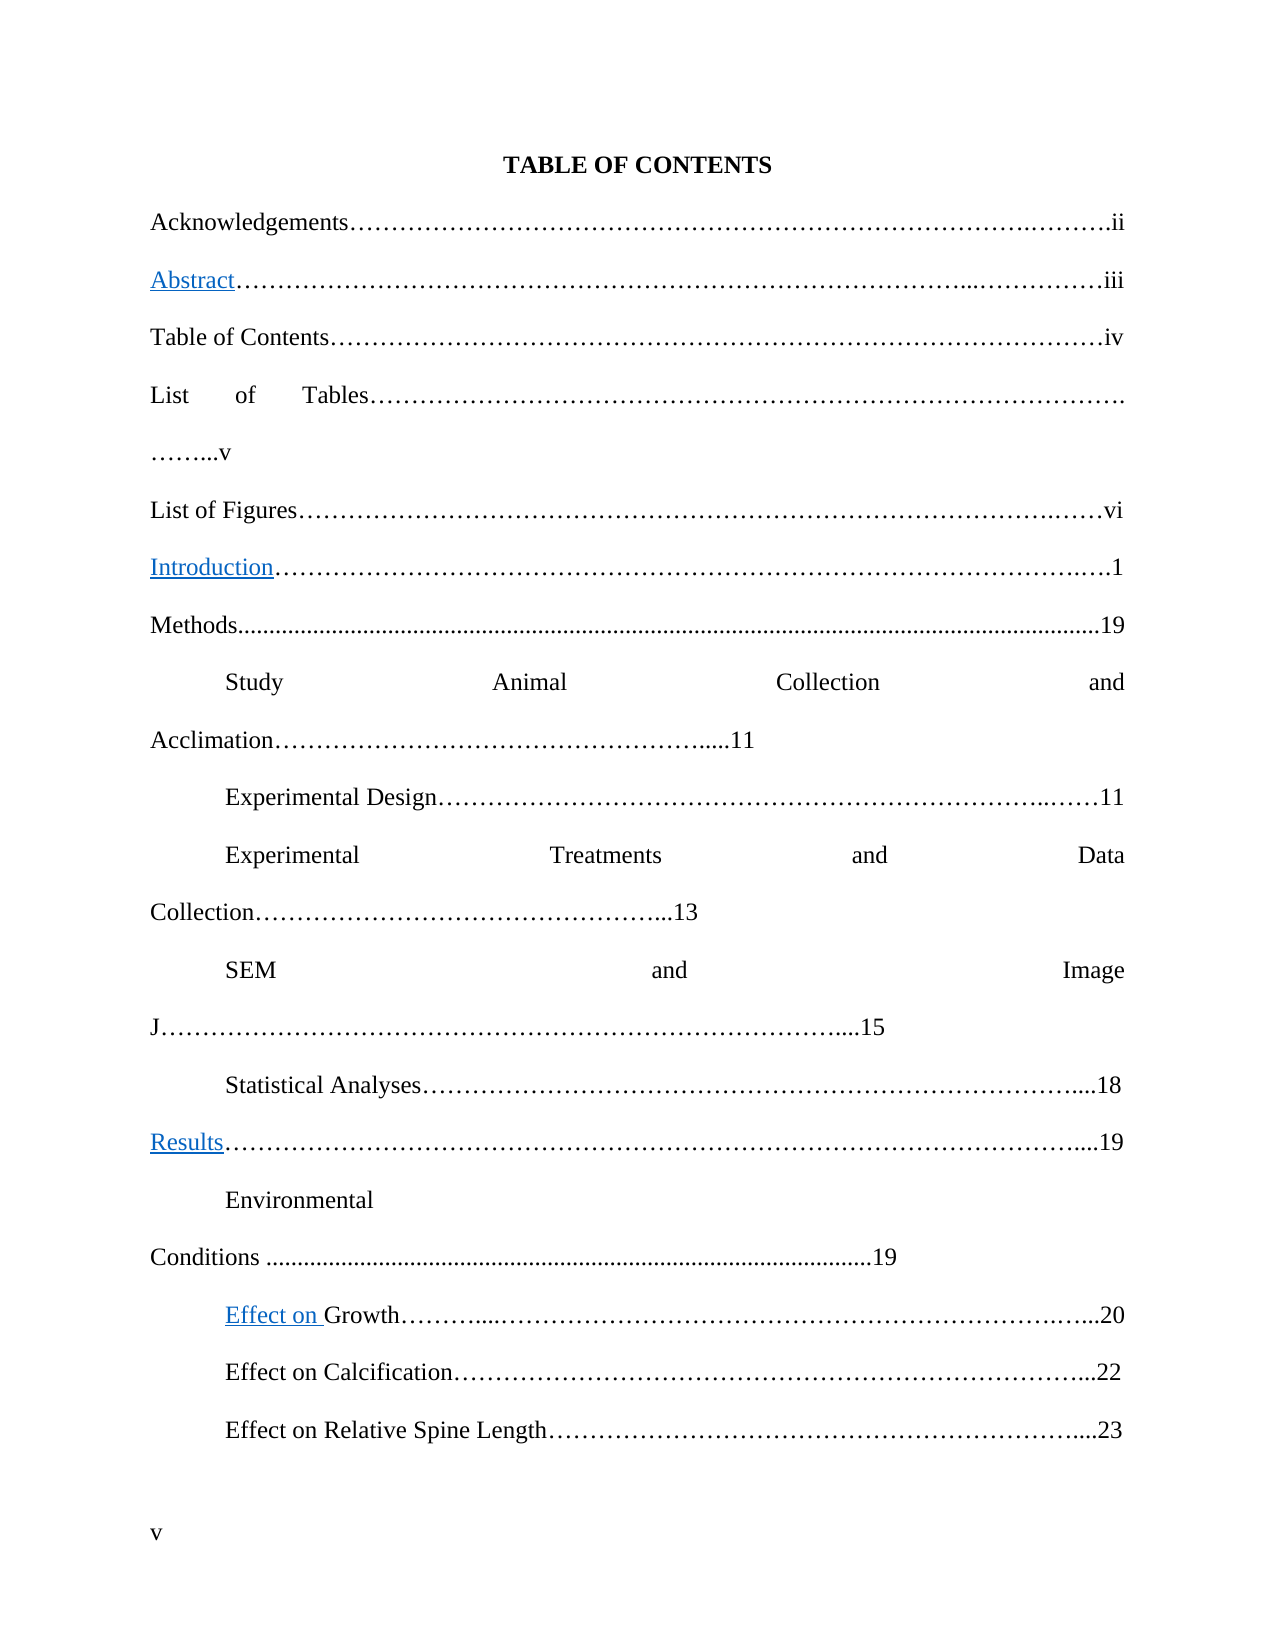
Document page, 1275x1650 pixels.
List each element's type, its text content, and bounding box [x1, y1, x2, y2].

text Methods..........................................................................................................................................19 [150, 610, 1125, 639]
text List of Figures……………………………………………………………………………….……vi [150, 495, 1125, 524]
text Experimental Design………………………………………………………………..……11 [150, 782, 1125, 811]
text Environmental Conditions .................................................................................................19 [150, 1185, 1125, 1271]
text Effect on Relative Spine Length………………………………………………………....23 [150, 1415, 1125, 1444]
text Acknowledgements……………………………………………………………………….……….ii [150, 207, 1125, 236]
text Effect on Calcification…………………………………………………………………...22 [150, 1357, 1125, 1386]
text Experimental Treatments and Data Collection…………………………………………...13 [150, 840, 1125, 926]
text Introduction…………………………………………………………………………………….….1 [150, 552, 1125, 581]
text Abstract……………………………………………………………………………...……………iii [150, 265, 1125, 294]
text TABLE OF CONTENTS [150, 150, 1125, 179]
text Results…………………………………………………………………………………………....19 [150, 1127, 1125, 1156]
text Statistical Analyses……………………………………………………………………....18 [150, 1070, 1125, 1099]
text SEM and Image J………………………………………………………………………....15 [150, 955, 1125, 1041]
text Study Animal Collection and Acclimation…………………………………………….....11 [150, 667, 1125, 754]
text Table of Contents…………………………………………………………………………………iv [150, 322, 1125, 351]
text List of Tables……………………………………………………………………………….……...v [150, 380, 1125, 466]
text Effect on Growth………....………………………………………………………….…...20 [150, 1300, 1125, 1329]
